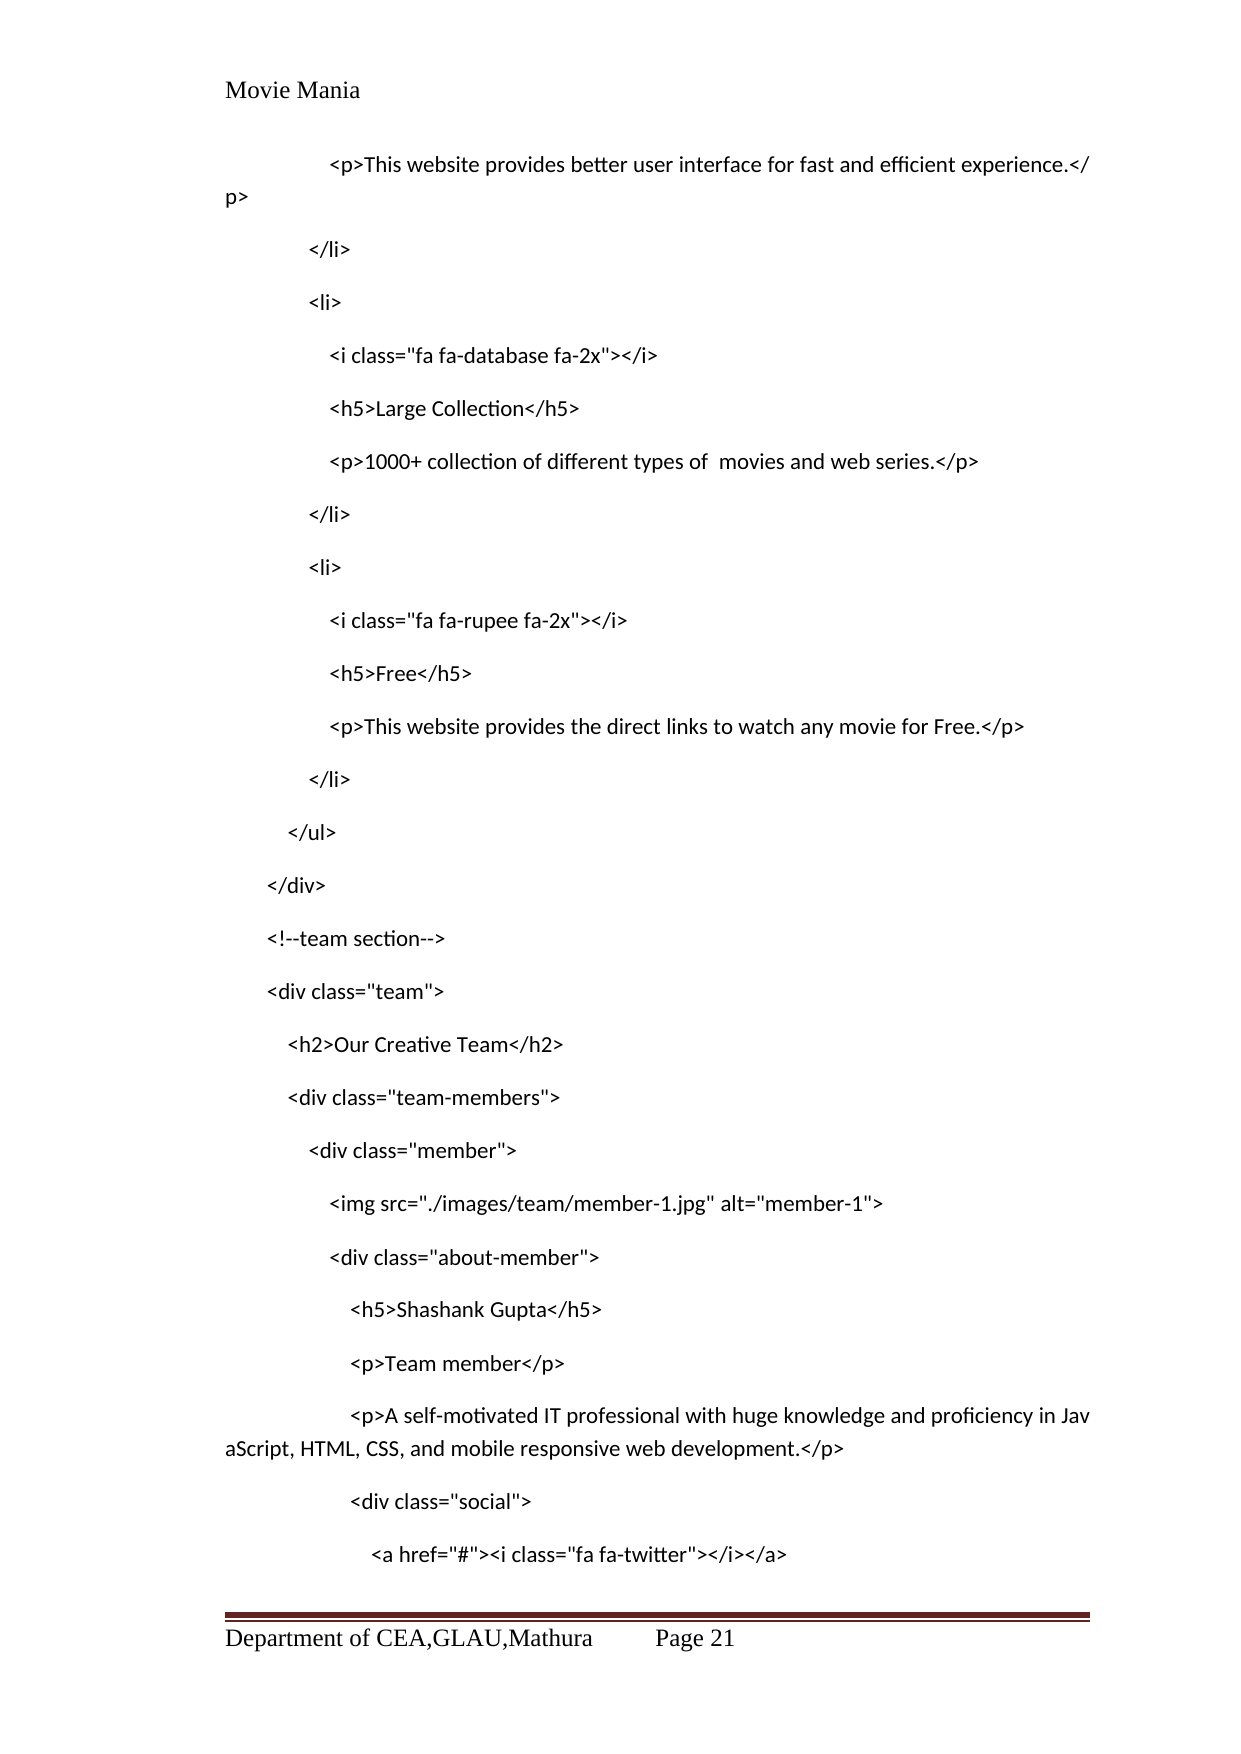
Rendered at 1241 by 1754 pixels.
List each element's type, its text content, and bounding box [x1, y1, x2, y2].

text <a href="#"><i class="fa fa-twitter"></i></a> [225, 1540, 1090, 1568]
text <div class="team-members"> [225, 1083, 1090, 1112]
text </li> [225, 500, 1090, 528]
text <img src="./images/team/member-1.jpg" alt="member-1"> [225, 1189, 1090, 1218]
text </li> [225, 235, 1090, 263]
text </ul> [225, 818, 1090, 846]
text <p>This website provides better user interface for fast and efficient experience.</p> [225, 150, 1090, 210]
text <p>A self-motivated IT professional with huge knowledge and proficiency in JavaScript, HTML, CSS, and mobile responsive web development.</p> [225, 1402, 1090, 1462]
text <div class="social"> [225, 1487, 1090, 1515]
text </li> [225, 765, 1090, 793]
text <h5>Large Collection</h5> [225, 394, 1090, 422]
text <h5>Shashank Gupta</h5> [225, 1296, 1090, 1324]
text <li> [225, 288, 1090, 316]
text <h5>Free</h5> [225, 659, 1090, 687]
text <p>1000+ collection of different types of movies and web series.</p> [225, 447, 1090, 475]
text <div class="member"> [225, 1137, 1090, 1164]
text <p>Team member</p> [225, 1349, 1090, 1377]
text <h2>Our Creative Team</h2> [225, 1031, 1090, 1058]
text <i class="fa fa-rupee fa-2x"></i> [225, 606, 1090, 634]
text </div> [225, 871, 1090, 899]
text <p>This website provides the direct links to watch any movie for Free.</p> [225, 712, 1090, 740]
text <!--team section--> [225, 924, 1090, 952]
text <div class="about-member"> [225, 1243, 1090, 1271]
text <i class="fa fa-database fa-2x"></i> [225, 341, 1090, 369]
text <li> [225, 553, 1090, 581]
text <div class="team"> [225, 977, 1090, 1006]
